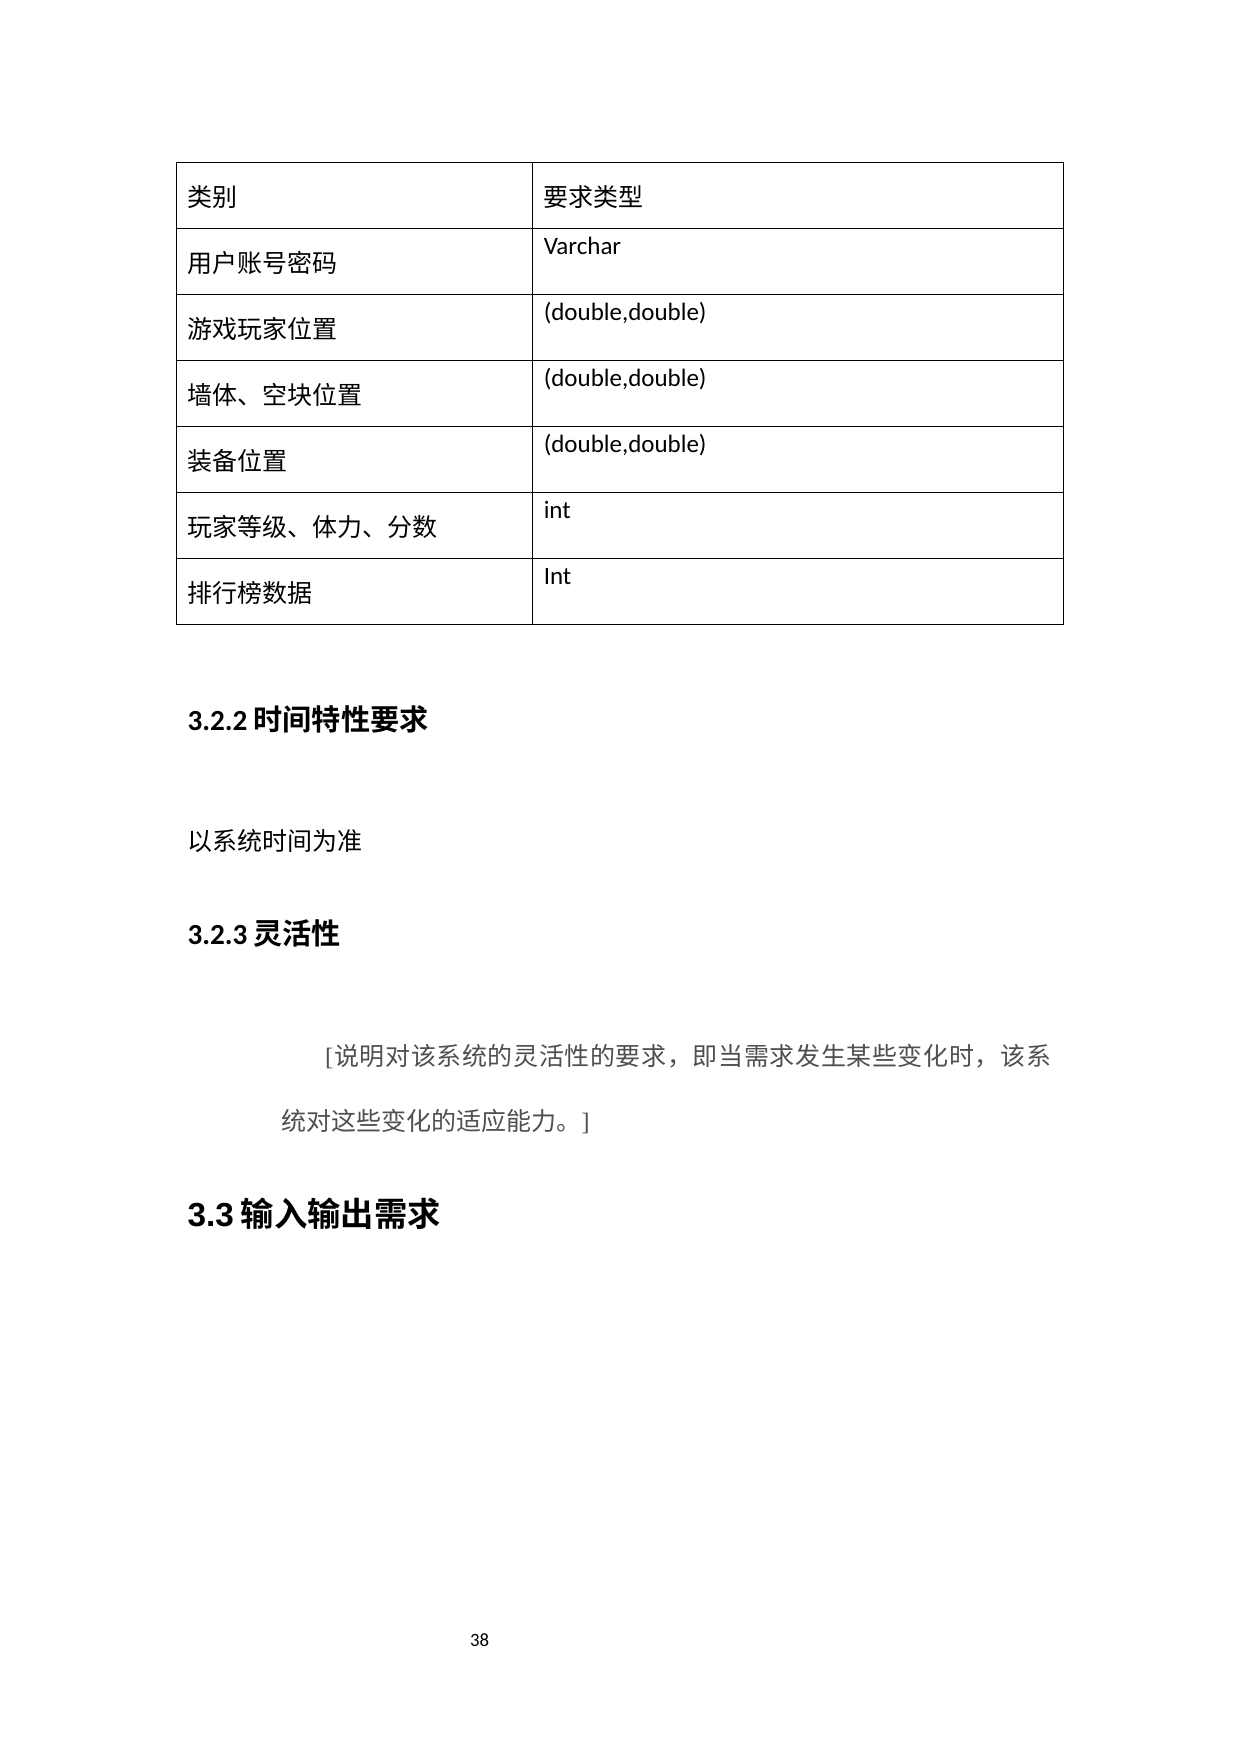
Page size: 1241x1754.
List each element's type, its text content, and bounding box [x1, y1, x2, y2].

subtitle 3.2.2时间特性要求 [187, 685, 1053, 750]
table_cell (double,double) [533, 295, 1063, 360]
text [说明对该系统的灵活性的要求，即当需求发生某些变化时，该系统对这些变化的适应能力。] [281, 1022, 1053, 1152]
table_cell Int [533, 559, 1063, 624]
subtitle 3.2.3灵活性 [187, 899, 1053, 964]
table_cell 游戏玩家位置 [177, 295, 532, 360]
table_header 要求类型 [533, 163, 1063, 228]
table_cell 排行榜数据 [177, 559, 532, 624]
table_cell 玩家等级、体力、分数 [177, 493, 532, 558]
table_cell (double,double) [533, 361, 1063, 426]
table_cell 装备位置 [177, 427, 532, 492]
table_cell Varchar [533, 229, 1063, 294]
text 以系统时间为准 [187, 807, 1053, 872]
table_cell (double,double) [533, 427, 1063, 492]
table_header 类别 [177, 163, 532, 228]
subtitle 3.3输入输出需求 [187, 1179, 1053, 1244]
table_cell 墙体、空块位置 [177, 361, 532, 426]
table_cell int [533, 493, 1063, 558]
table_cell 用户账号密码 [177, 229, 532, 294]
